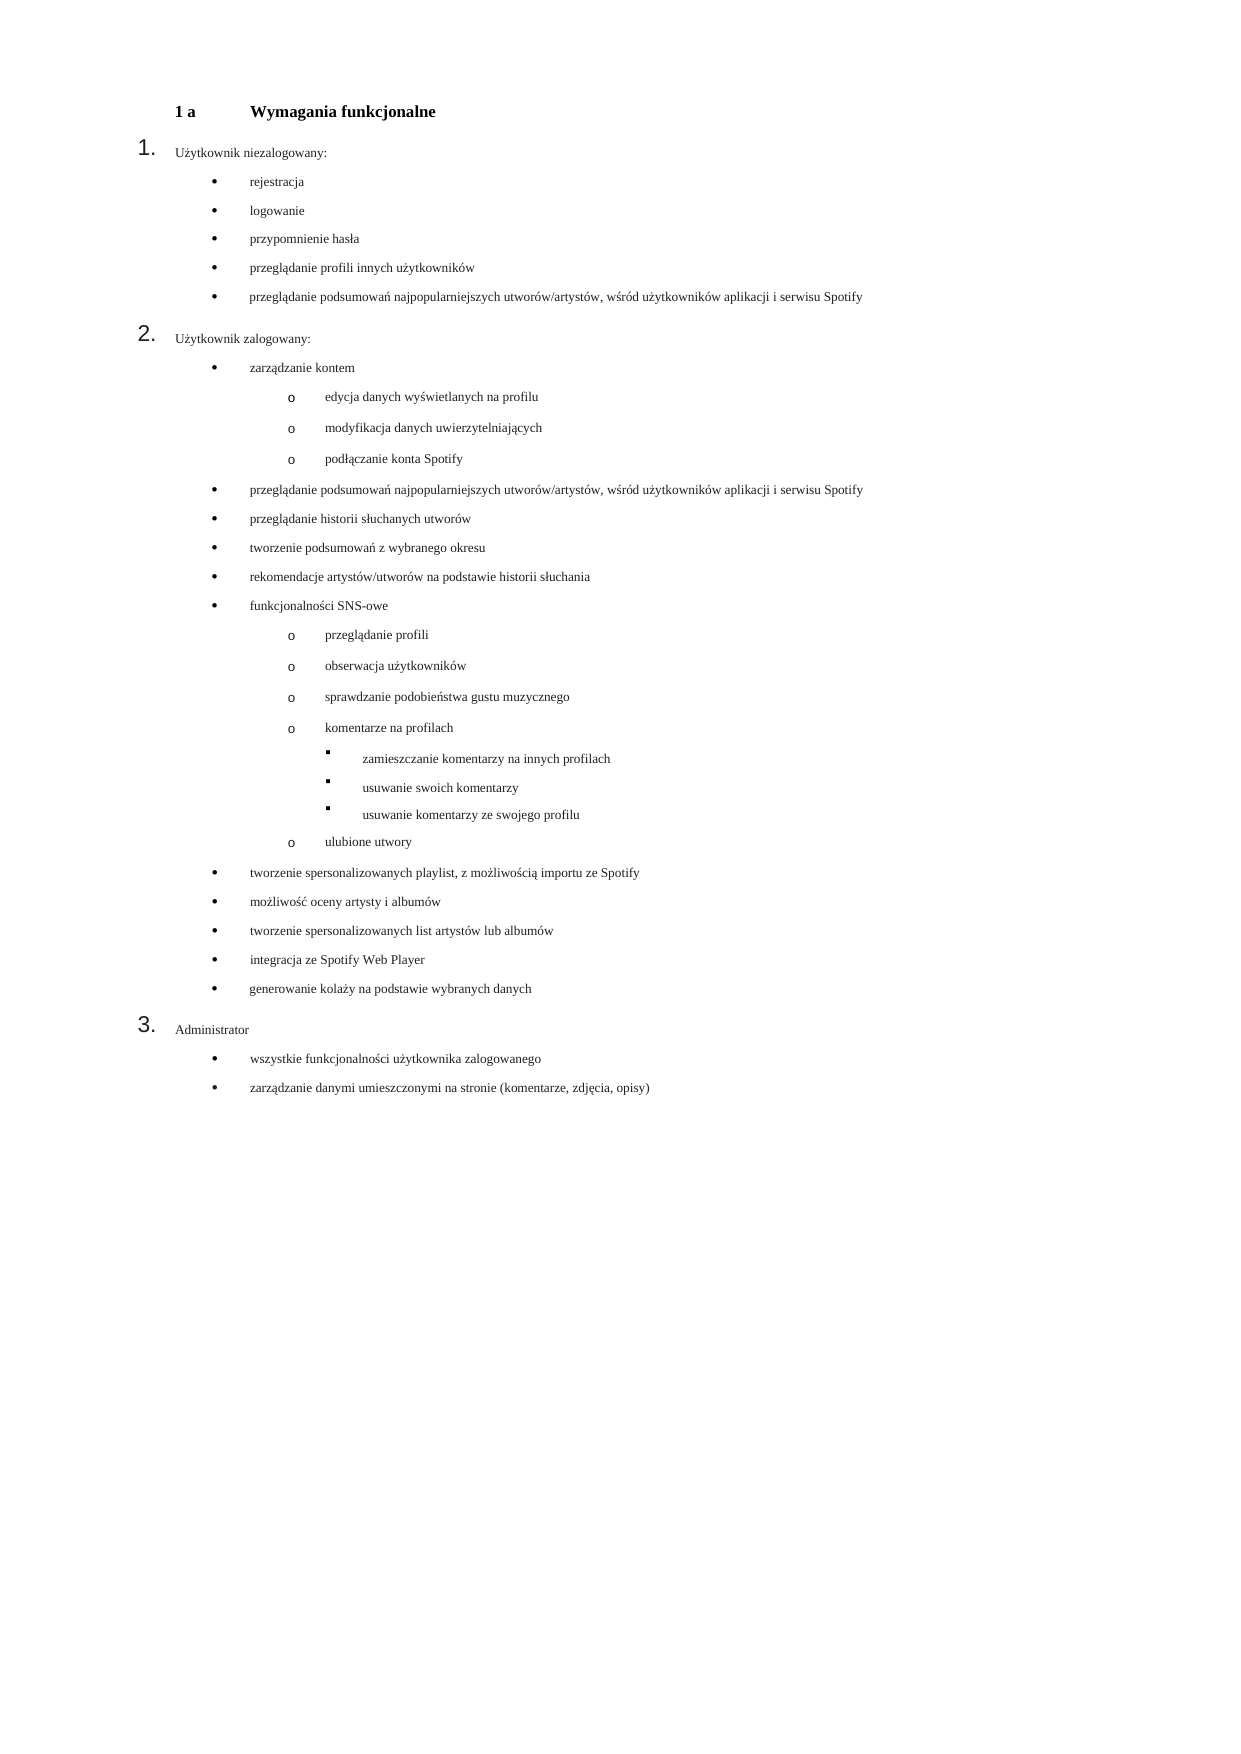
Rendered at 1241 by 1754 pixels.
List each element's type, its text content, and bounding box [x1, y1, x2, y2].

list zarządzanie kontem [212, 349, 1168, 375]
list obserwacja użytkowników [287, 647, 1168, 675]
list podłączanie konta Spotify [287, 440, 1168, 468]
list przeglądanie historii słuchanych utworów [212, 500, 1168, 526]
list rejestracja [212, 162, 1168, 189]
list przypomnienie hasła [212, 220, 1168, 247]
list tworzenie podsumowań z wybranego okresu [212, 529, 1168, 555]
list zamieszczanie komentarzy na innych profilach [325, 740, 1168, 766]
list wszystkie funkcjonalności użytkownika zalogowanego [212, 1040, 1168, 1067]
list rekomendacje artystów/utworów na podstawie historii słuchania [212, 558, 1168, 584]
list tworzenie spersonalizowanych playlist, z możliwością importu ze Spotify [212, 854, 1168, 880]
list Użytkownik niezalogowany: [137, 133, 1168, 160]
text 1 a Wymagania funkcjonalne [174, 87, 1168, 121]
list usuwanie komentarzy ze swojego profilu [325, 796, 1168, 822]
list Administrator [137, 1011, 1168, 1038]
list funkcjonalności SNS-owe [212, 587, 1168, 613]
list tworzenie spersonalizowanych list artystów lub albumów [212, 912, 1168, 938]
list przeglądanie profili innych użytkowników [212, 249, 1168, 276]
list ulubione utwory [287, 823, 1168, 851]
list przeglądanie podsumowań najpopularniejszych utworów/artystów, wśród użytkowników aplikacji i serwisu Spotify [212, 471, 1168, 497]
list modyfikacja danych uwierzytelniających [287, 409, 1168, 437]
list Użytkownik zalogowany: [137, 320, 1168, 346]
list usuwanie swoich komentarzy [325, 769, 1168, 795]
list zarządzanie danymi umieszczonymi na stronie (komentarze, zdjęcia, opisy) [212, 1069, 1168, 1096]
list możliwość oceny artysty i albumów [212, 883, 1168, 909]
list komentarze na profilach [287, 709, 1168, 737]
list integracja ze Spotify Web Player [212, 941, 1168, 967]
list przeglądanie profili [287, 616, 1168, 644]
list sprawdzanie podobieństwa gustu muzycznego [287, 678, 1168, 706]
list przeglądanie podsumowań najpopularniejszych utworów/artystów, wśród użytkowników aplikacji i serwisu Spotify [212, 278, 1168, 305]
list generowanie kolaży na podstawie wybranych danych [212, 970, 1168, 996]
list edycja danych wyświetlanych na profilu [287, 378, 1168, 406]
list logowanie [212, 191, 1168, 218]
